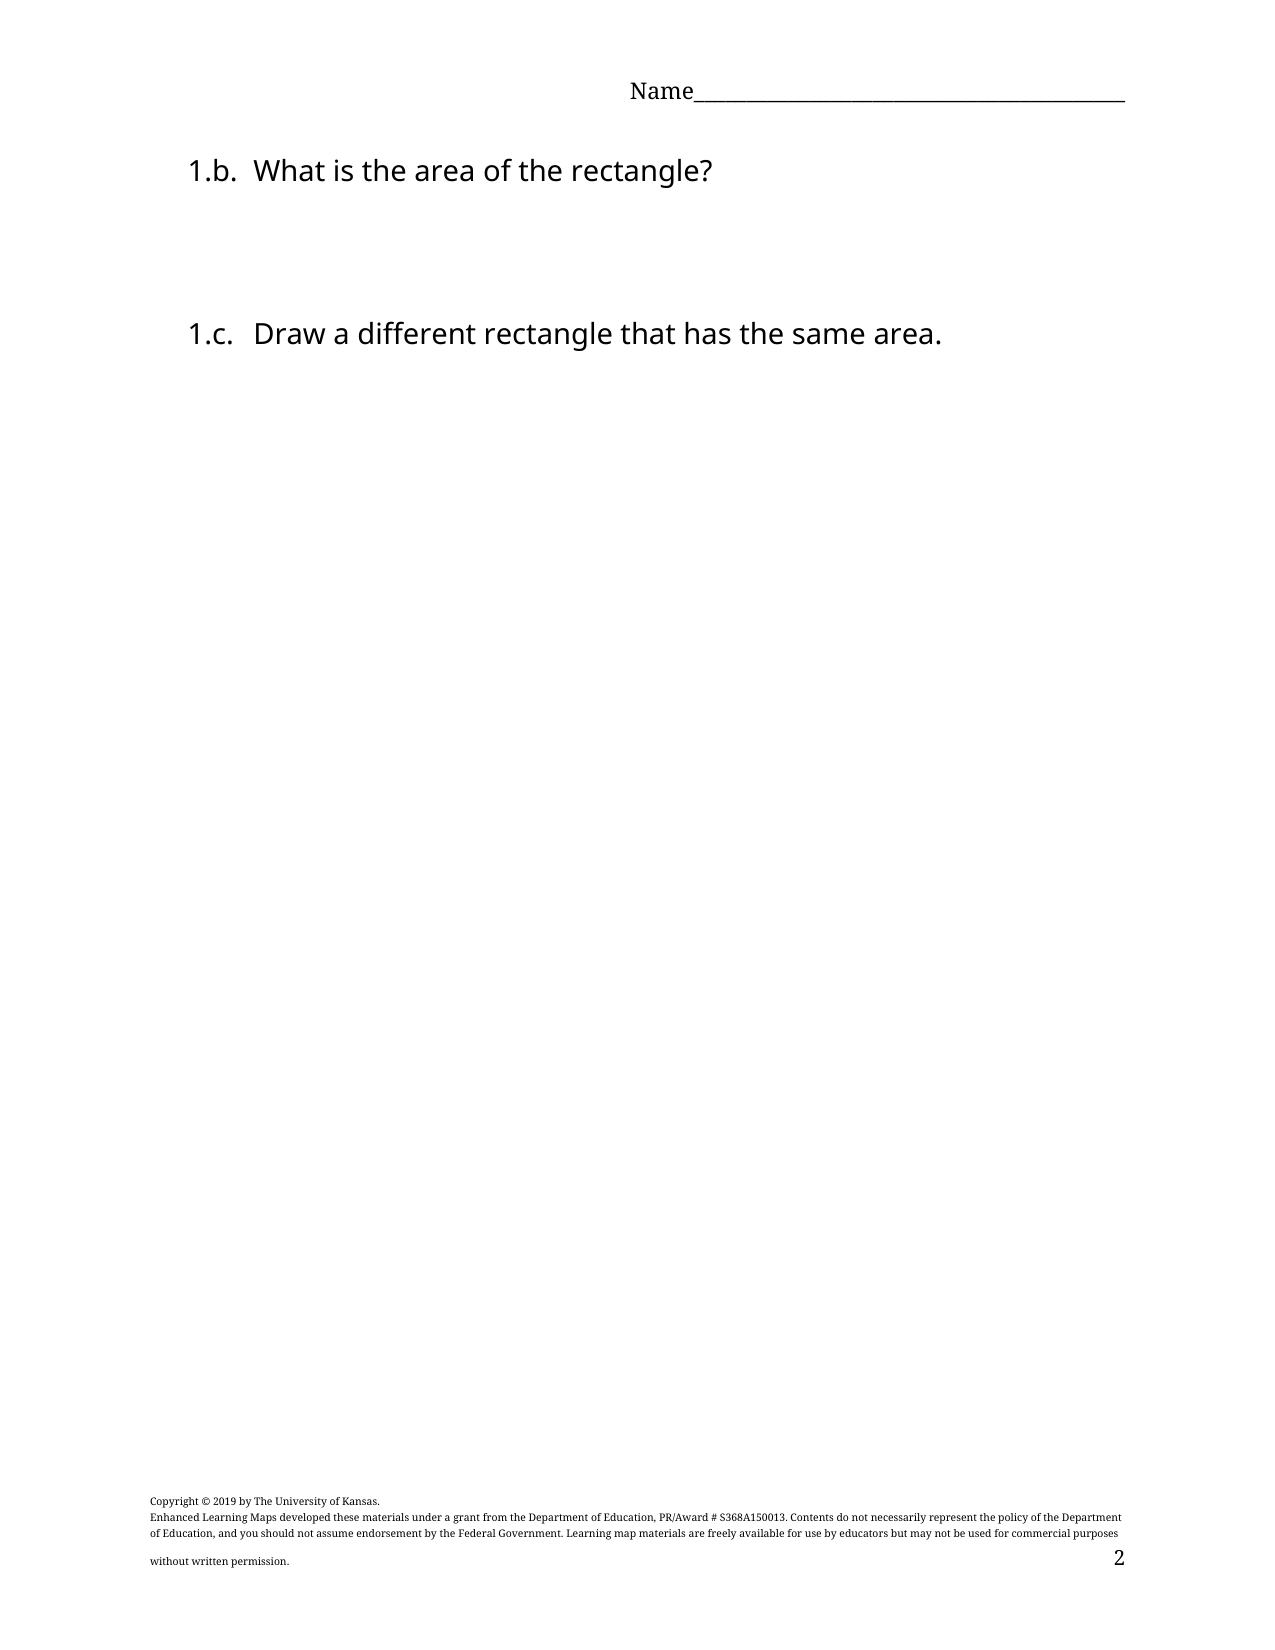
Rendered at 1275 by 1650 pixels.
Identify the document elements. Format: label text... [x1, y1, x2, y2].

list Draw a different rectangle that has the same area. [187, 313, 1125, 389]
list What is the area of the rectangle? [187, 150, 1125, 271]
